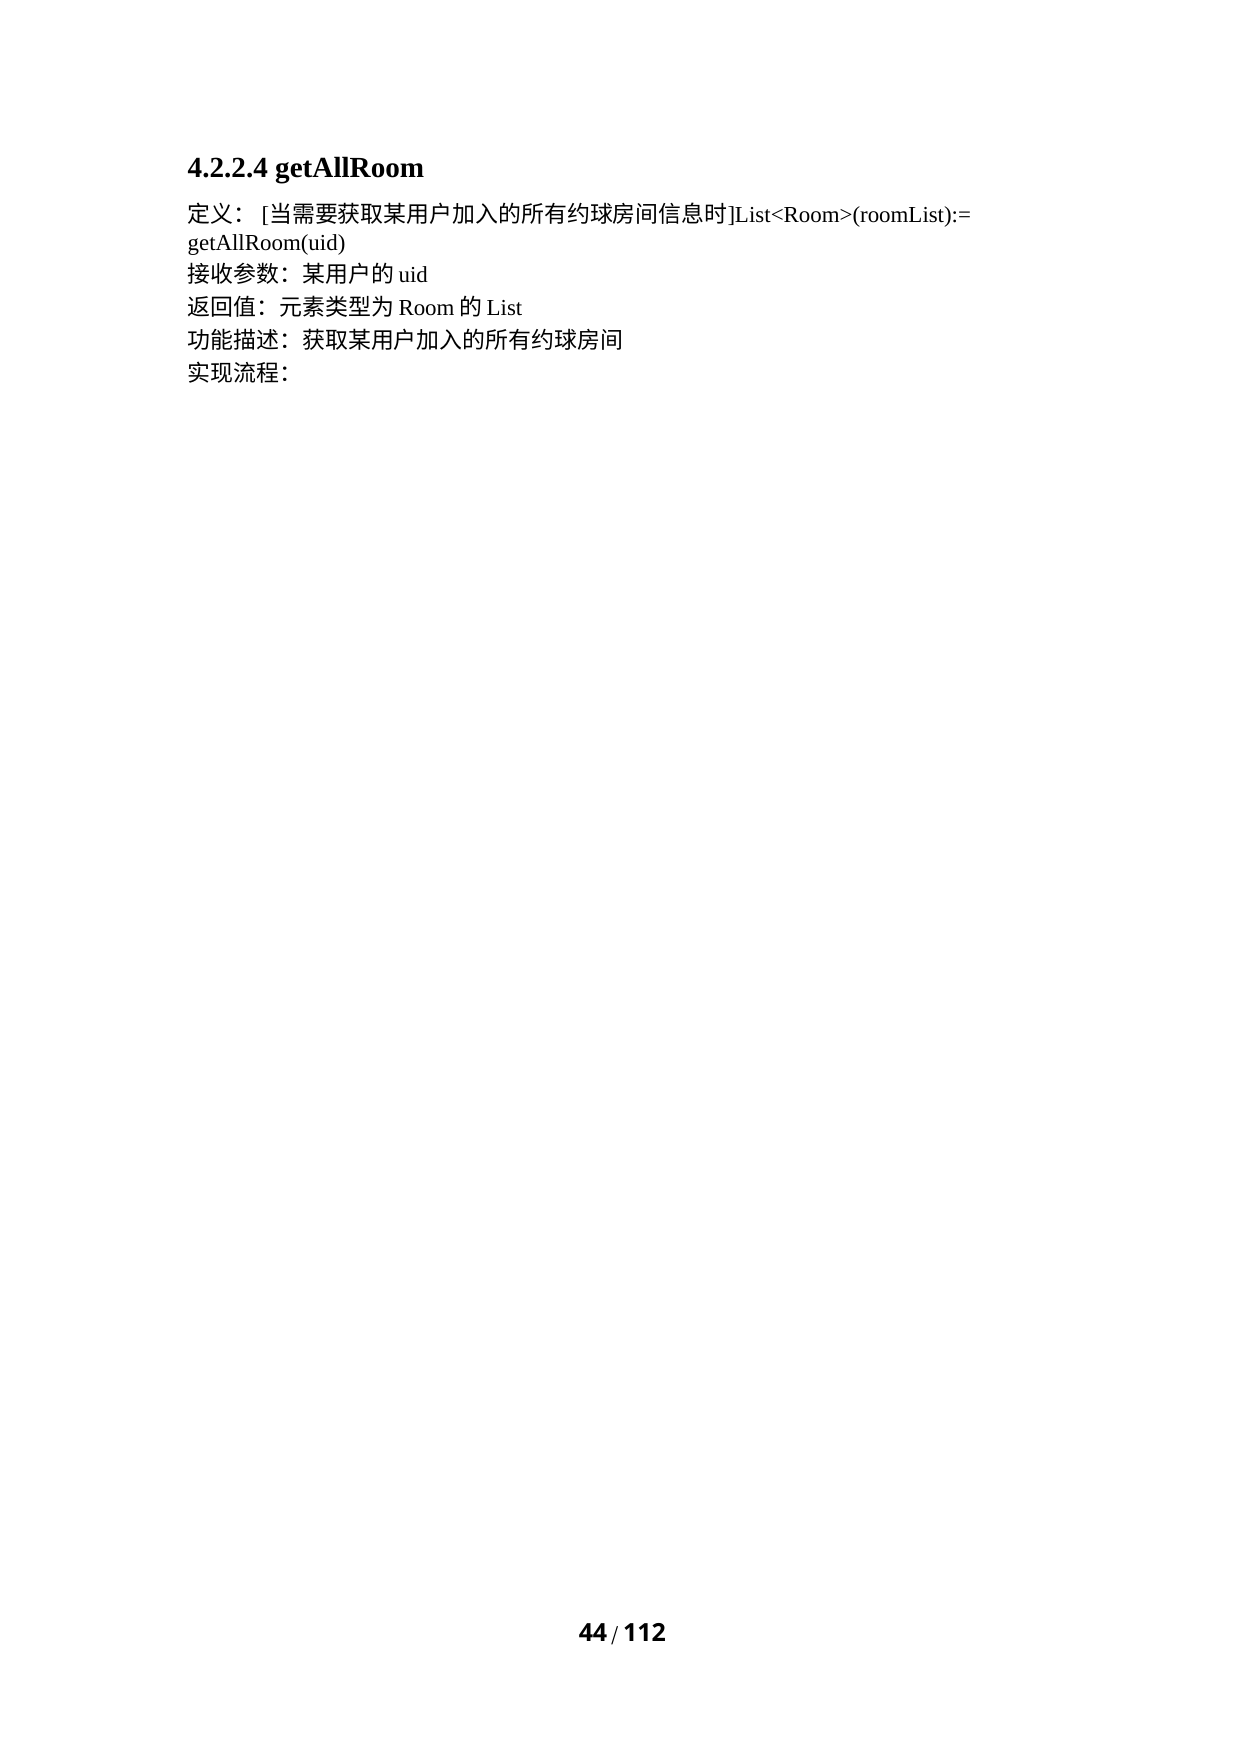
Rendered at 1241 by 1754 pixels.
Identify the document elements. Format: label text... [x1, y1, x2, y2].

text 定义： [当需要获取某用户加入的所有约球房间信息时]List<Room>(roomList):= getAllRoom(uid) [187, 196, 1053, 256]
text 实现流程： [187, 355, 1053, 388]
text 功能描述：获取某用户加入的所有约球房间 [187, 322, 1053, 355]
text 4.2.2.4 getAllRoom [187, 150, 1053, 183]
text 接收参数：某用户的uid [187, 256, 1053, 289]
text 返回值：元素类型为Room的List [187, 289, 1053, 322]
